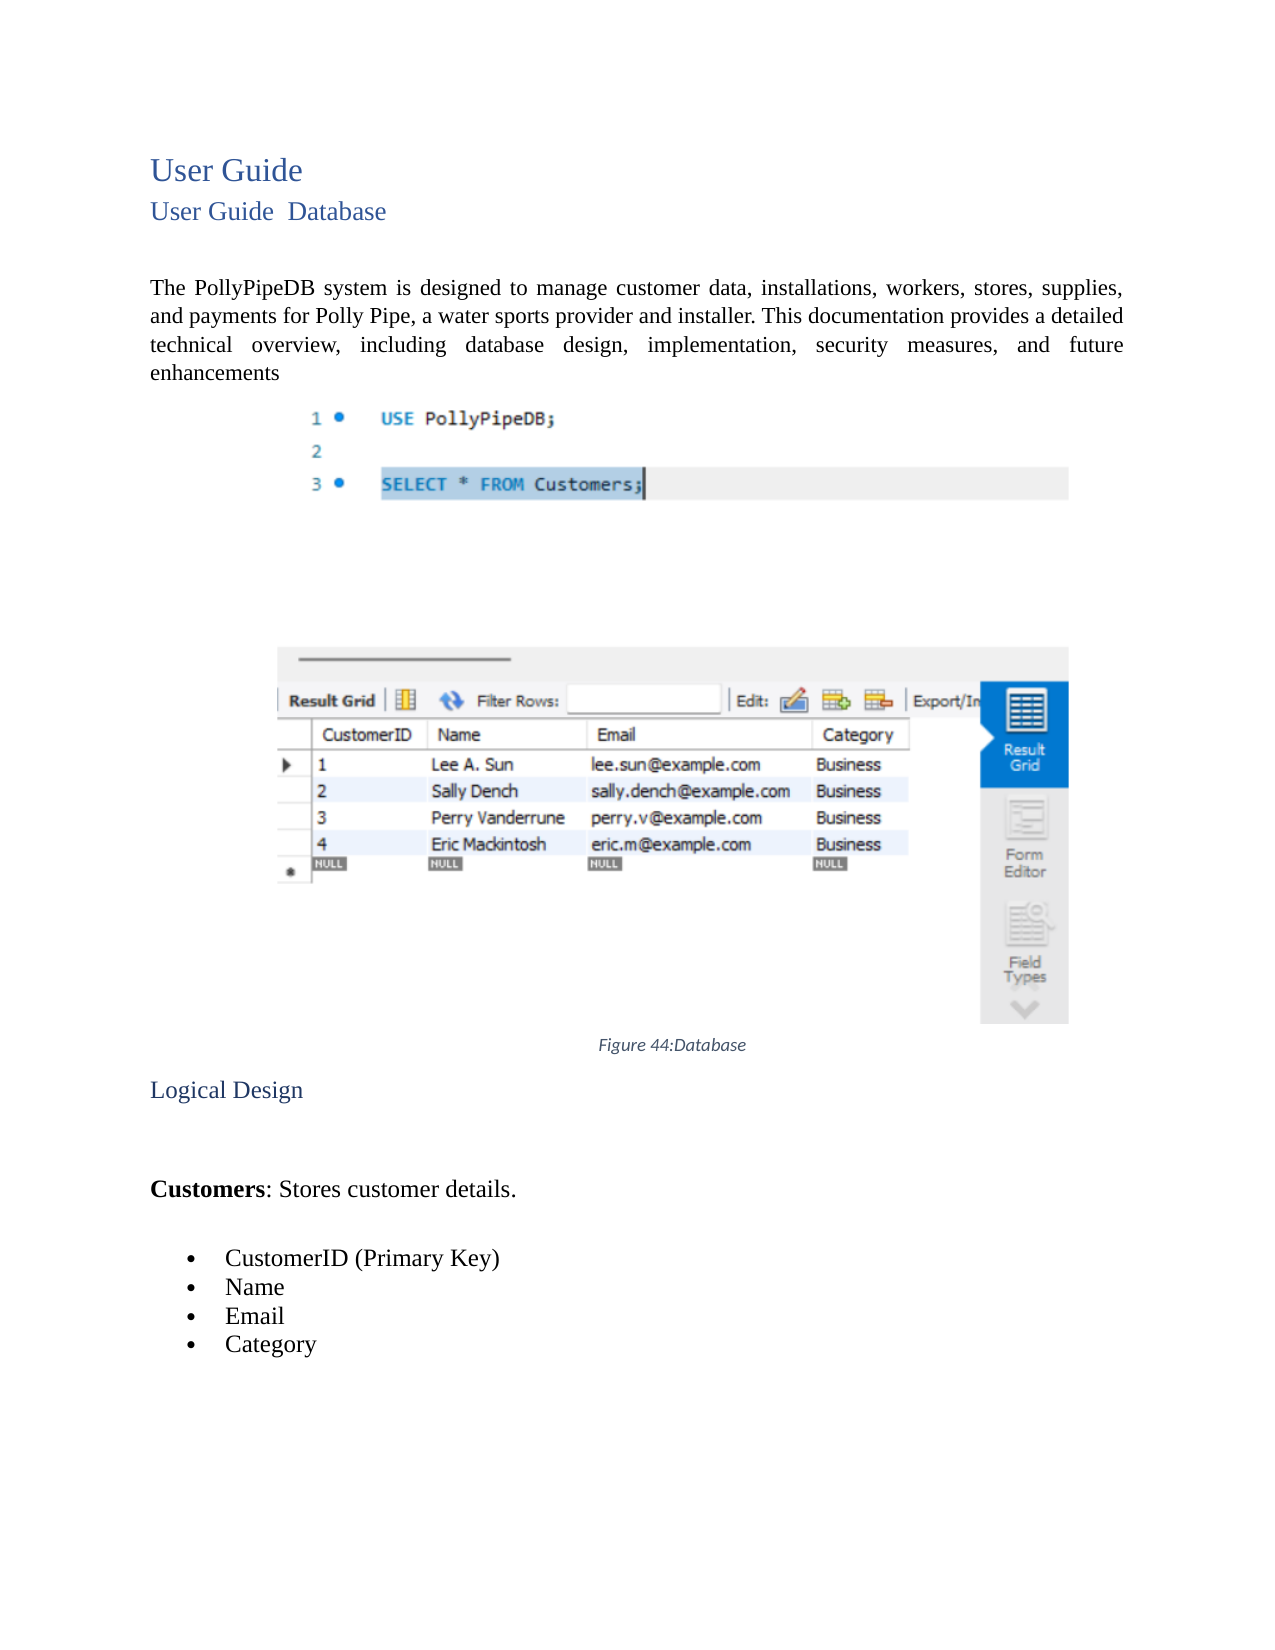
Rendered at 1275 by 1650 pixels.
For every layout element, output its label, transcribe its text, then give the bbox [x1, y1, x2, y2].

subtitle User Guide [150, 150, 1125, 188]
text The PollyPipeDB system is designed to manage customer data, installations, workers, stores, supplies, and payments for Polly Pipe, a water sports provider and installer. This documentation provides a detailed technical overview, including database design, implementation, security measures, and future enhancements [150, 357, 1125, 386]
subtitle User Guide Database [150, 196, 1125, 227]
text Customers: Stores customer details. [150, 1174, 1125, 1203]
list CustomerID (Primary Key) [187, 1243, 1125, 1272]
list Name [187, 1272, 1125, 1301]
picture [277, 403, 1069, 1024]
list Category [187, 1329, 1125, 1358]
list Email [187, 1301, 1125, 1329]
